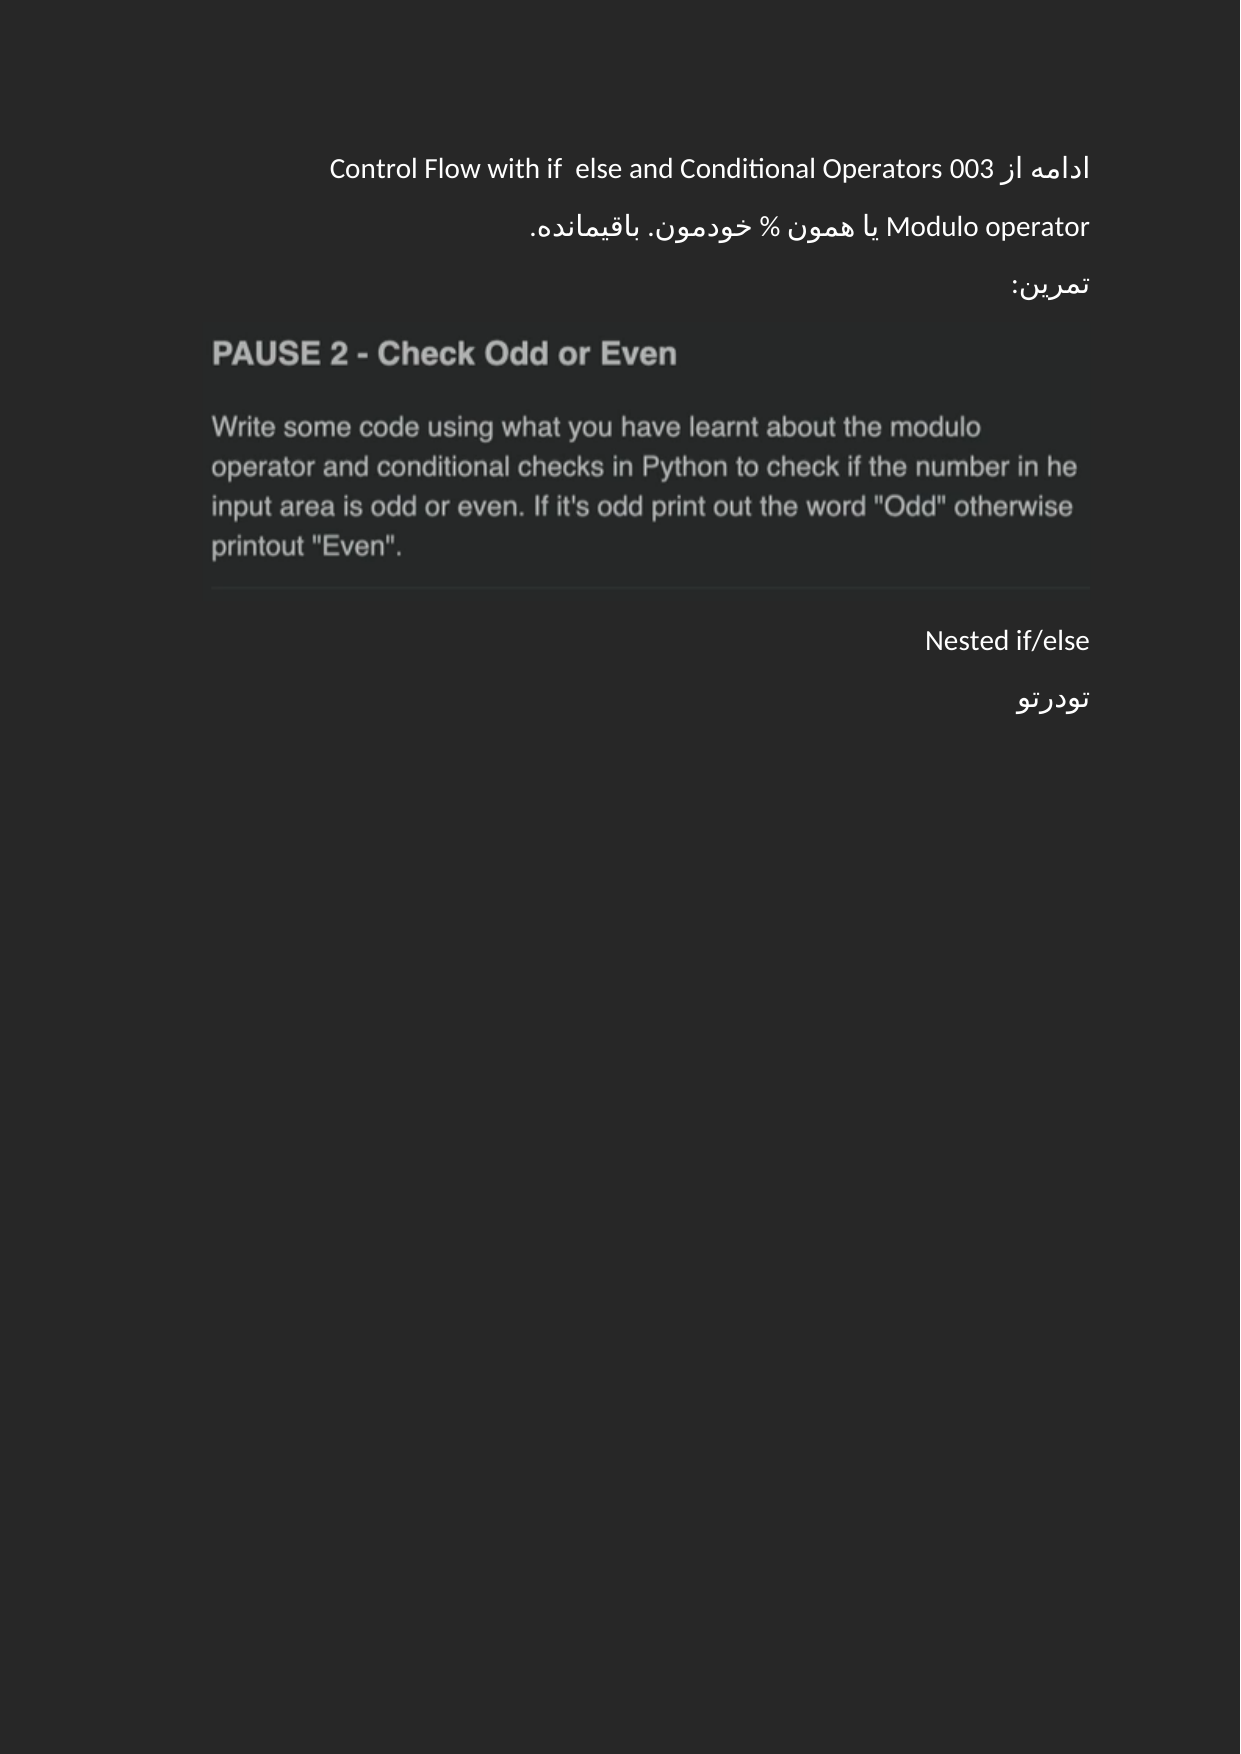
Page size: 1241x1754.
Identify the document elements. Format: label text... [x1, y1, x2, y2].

text Nested if/else [150, 622, 1090, 657]
text Modulo operator یا همون % خودمون. باقیمانده. [150, 208, 1090, 243]
text تمرین: [150, 265, 1090, 301]
text تودرتو [150, 679, 1090, 715]
picture [202, 322, 1091, 601]
text ادامه از 003 Control Flow with if else and Conditional Operators [150, 150, 1090, 186]
